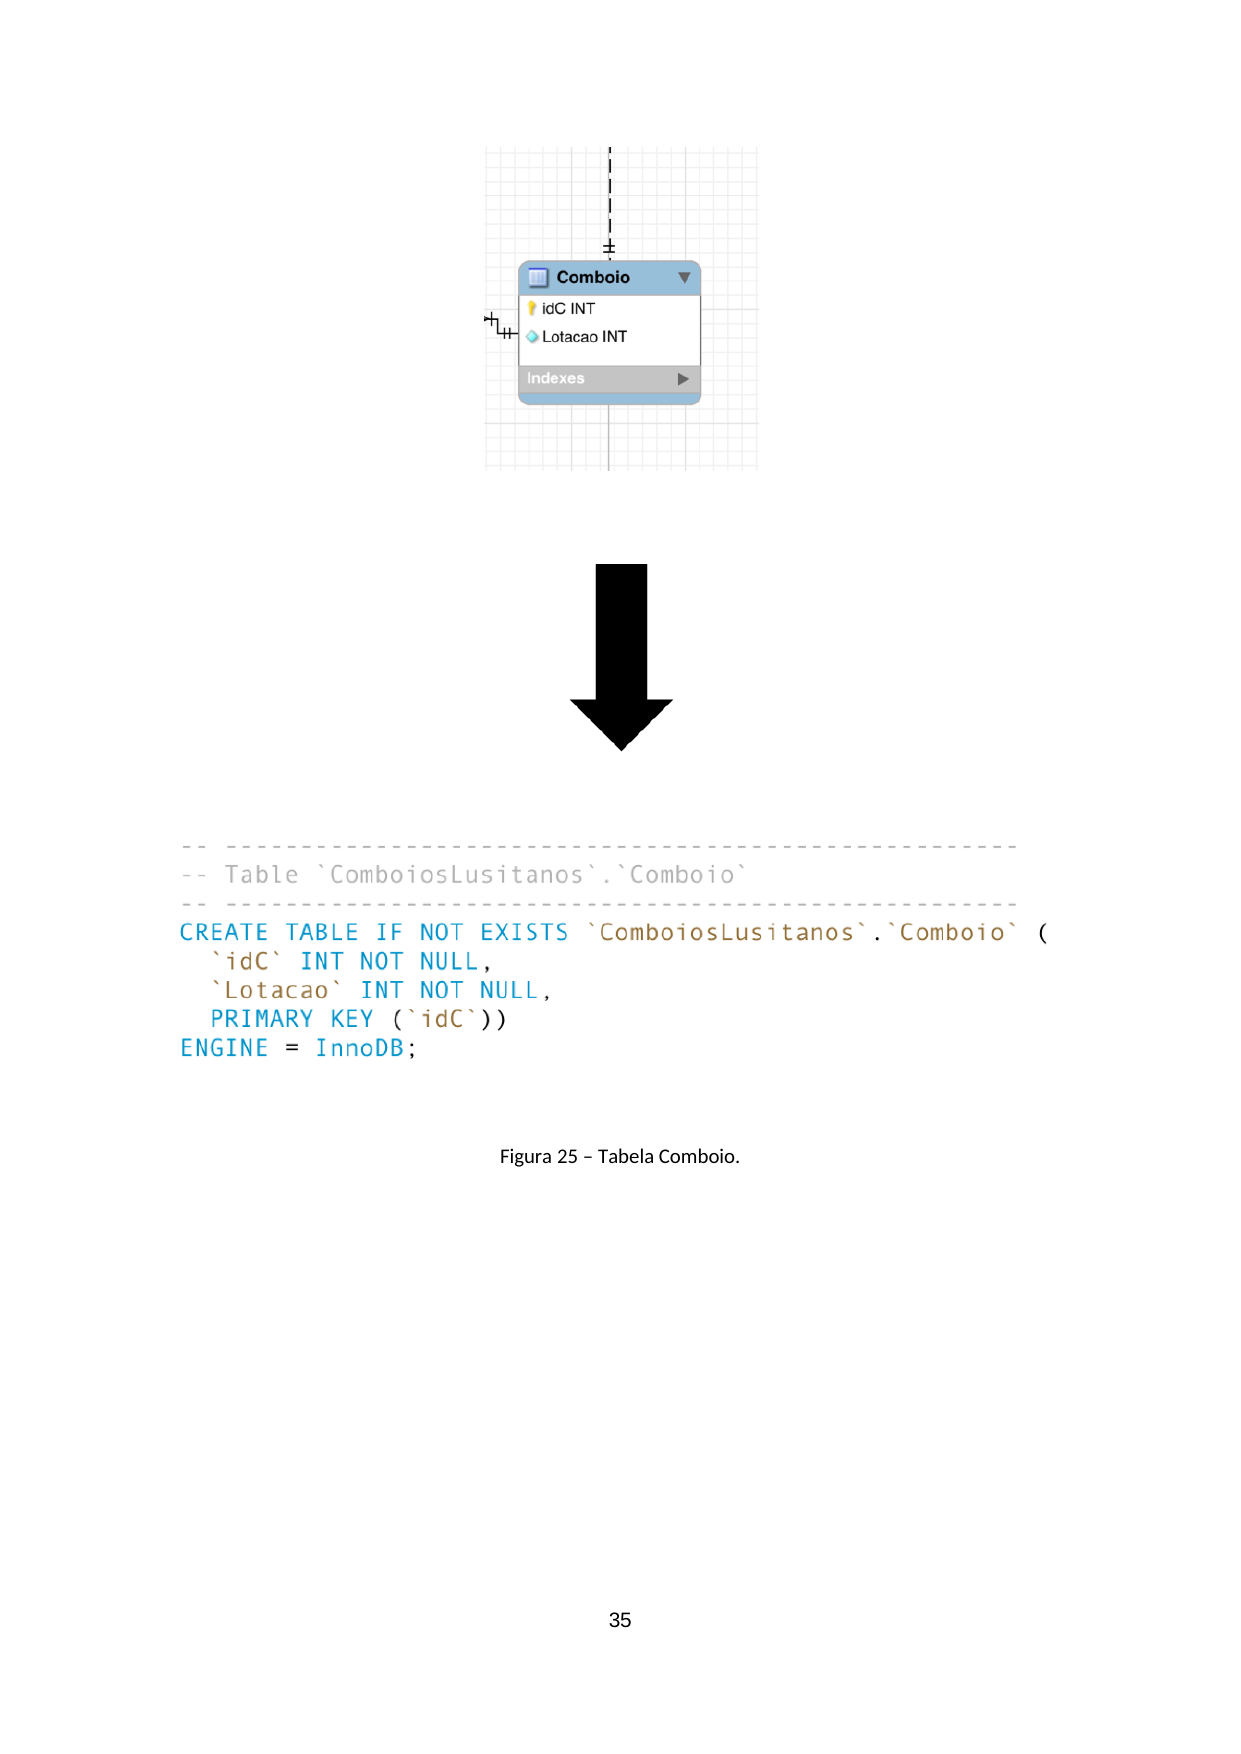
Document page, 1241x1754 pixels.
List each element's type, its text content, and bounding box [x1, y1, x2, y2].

picture [177, 147, 1063, 1119]
text Figura 25 – Tabela Comboio. [177, 1143, 1063, 1168]
